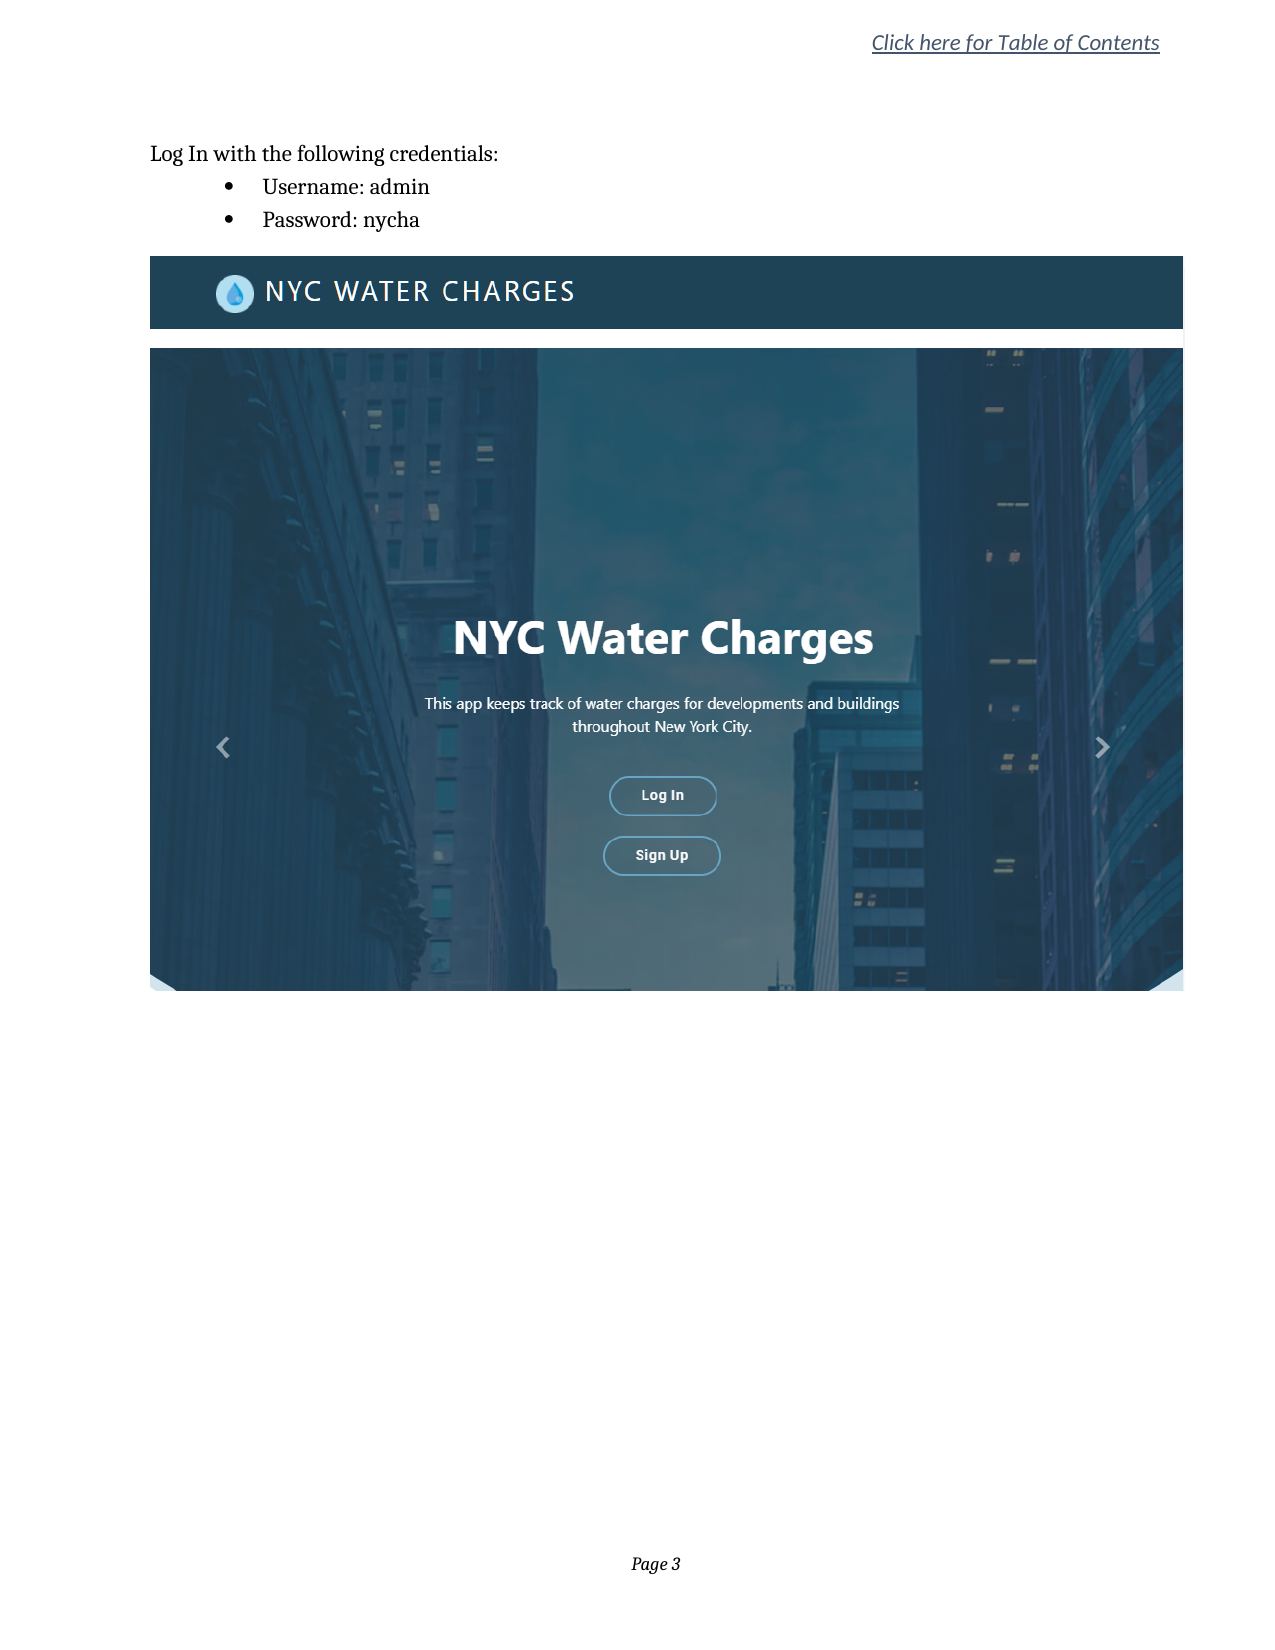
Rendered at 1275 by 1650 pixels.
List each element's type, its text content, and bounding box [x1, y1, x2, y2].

list Username: admin [225, 173, 1162, 200]
text Log In with the following credentials: [150, 141, 1162, 167]
picture [150, 256, 1185, 991]
list Password: nycha [225, 206, 1162, 233]
